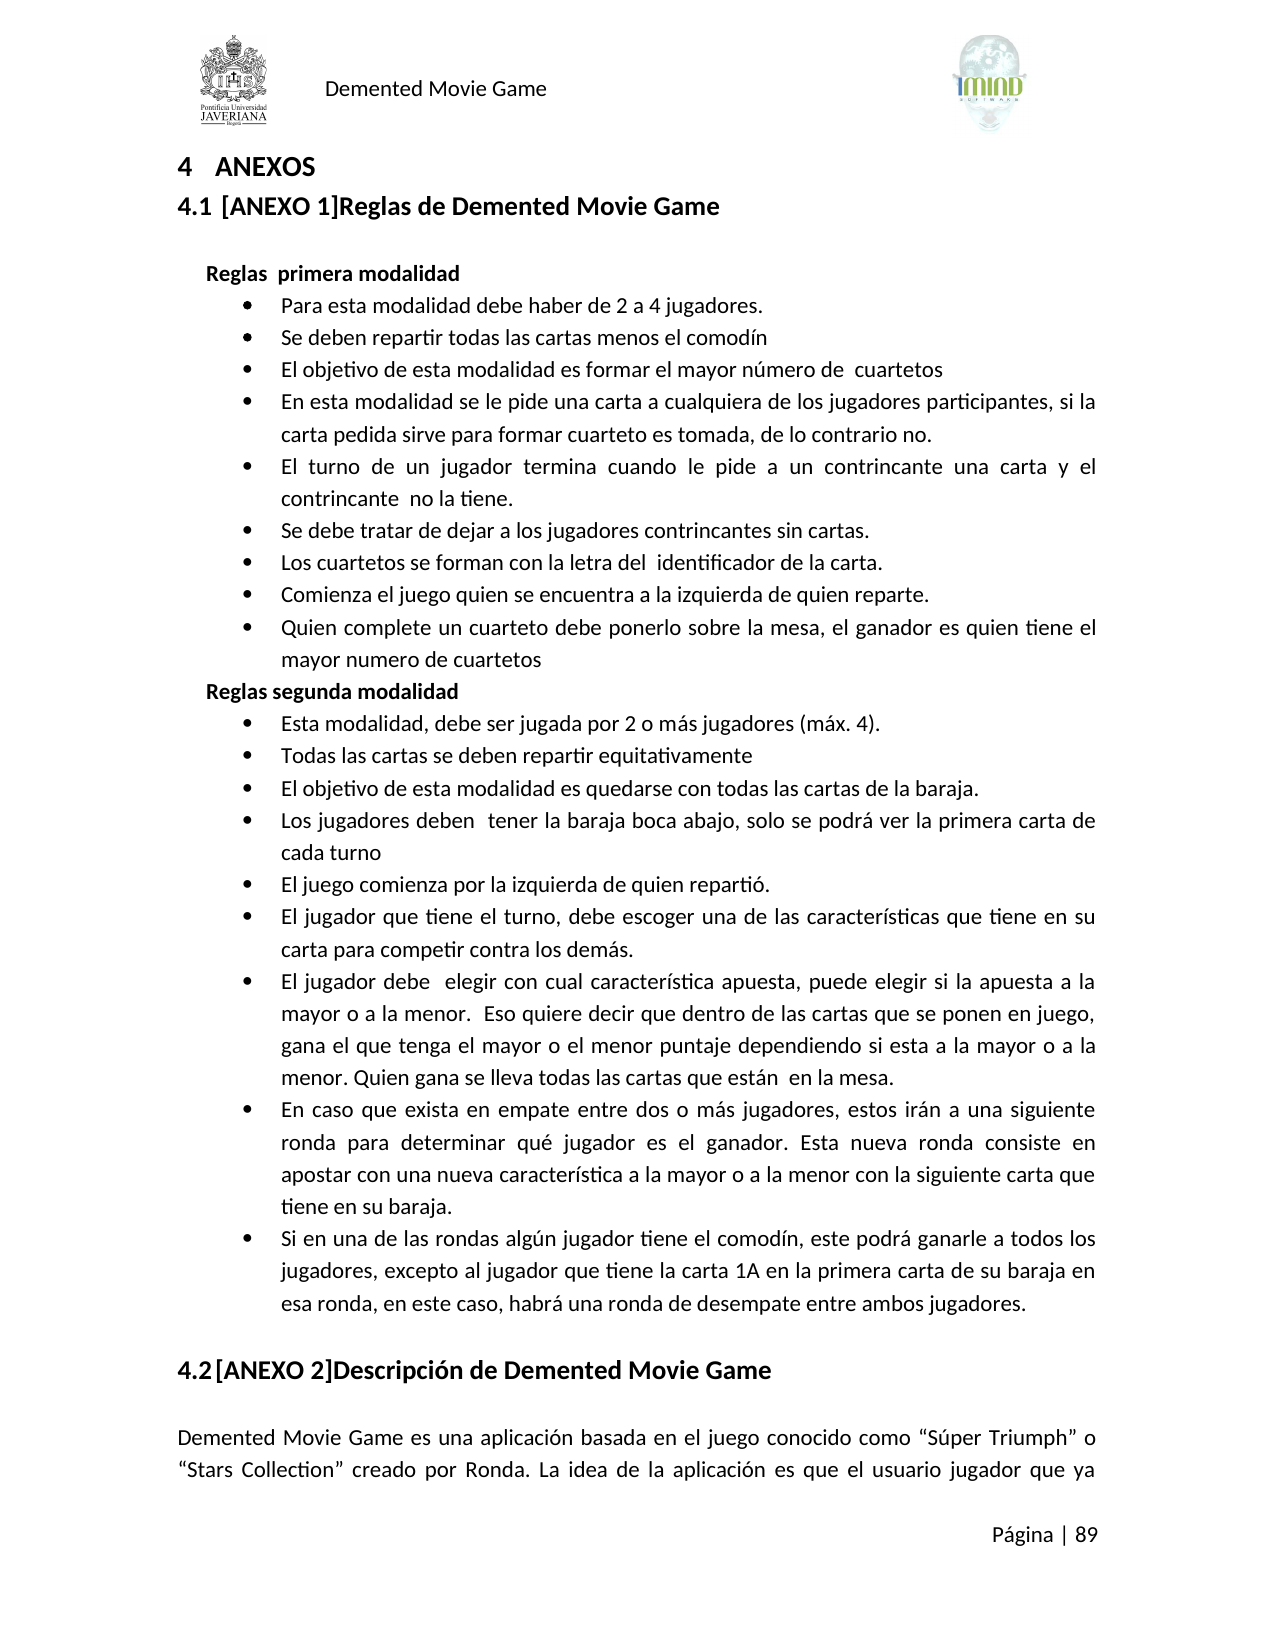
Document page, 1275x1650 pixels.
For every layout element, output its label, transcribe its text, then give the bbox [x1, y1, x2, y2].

list Si en una de las rondas algún jugador tiene el comodín, este podrá ganarle a todos los jugadores, excepto al jugador que tiene la carta 1A en la primera carta de su baraja en esa ronda, en este caso, habrá una ronda de desempate entre ambos jugadores. [243, 1224, 1098, 1317]
picture [951, 35, 1033, 138]
list El jugador debe elegir con cual característica apuesta, puede elegir si la apuesta a la mayor o a la menor. Eso quiere decir que dentro de las cartas que se ponen en juego, gana el que tenga el mayor o el menor puntaje dependiendo si esta a la mayor o a la menor. Quien gana se lleva todas las cartas que están en la mesa. [243, 967, 1098, 1091]
subtitle ANEXOS [177, 148, 1098, 183]
picture [200, 35, 267, 126]
text Reglas segunda modalidad [206, 677, 1098, 705]
list Todas las cartas se deben repartir equitativamente [243, 742, 1098, 769]
list Quien complete un cuarteto debe ponerlo sobre la mesa, el ganador es quien tiene el mayor numero de cuartetos [243, 613, 1098, 673]
list El juego comienza por la izquierda de quien repartió. [243, 870, 1098, 898]
list En caso que exista en empate entre dos o más jugadores, estos irán a una siguiente ronda para determinar qué jugador es el ganador. Esta nueva ronda consiste en apostar con una nueva característica a la mayor o a la menor con la siguiente carta que tiene en su baraja. [243, 1096, 1098, 1220]
list En esta modalidad se le pide una carta a cualquiera de los jugadores participantes, si la carta pedida sirve para formar cuarteto es tomada, de lo contrario no. [243, 387, 1098, 448]
list El objetivo de esta modalidad es formar el mayor número de cuartetos [243, 355, 1098, 383]
list El objetivo de esta modalidad es quedarse con todas las cartas de la baraja. [243, 774, 1098, 802]
list Los cuartetos se forman con la letra del identificador de la carta. [243, 548, 1098, 576]
list Se deben repartir todas las cartas menos el comodín [243, 323, 1098, 351]
text Reglas primera modalidad [206, 259, 1098, 287]
list Esta modalidad, debe ser jugada por 2 o más jugadores (máx. 4). [243, 709, 1098, 737]
list Se debe tratar de dejar a los jugadores contrincantes sin cartas. [243, 516, 1098, 544]
list Los jugadores deben tener la baraja boca abajo, solo se podrá ver la primera carta de cada turno [243, 806, 1098, 866]
subtitle [ANEXO 2]Descripción de Demented Movie Game [177, 1353, 1098, 1386]
list El jugador que tiene el turno, debe escoger una de las características que tiene en su carta para competir contra los demás. [243, 902, 1098, 963]
list Comienza el juego quien se encuentra a la izquierda de quien reparte. [243, 581, 1098, 609]
list Para esta modalidad debe haber de 2 a 4 jugadores. [243, 291, 1098, 319]
list El turno de un jugador termina cuando le pide a un contrincante una carta y el contrincante no la tiene. [243, 452, 1098, 512]
subtitle [ANEXO 1]Reglas de Demented Movie Game [177, 189, 1098, 222]
